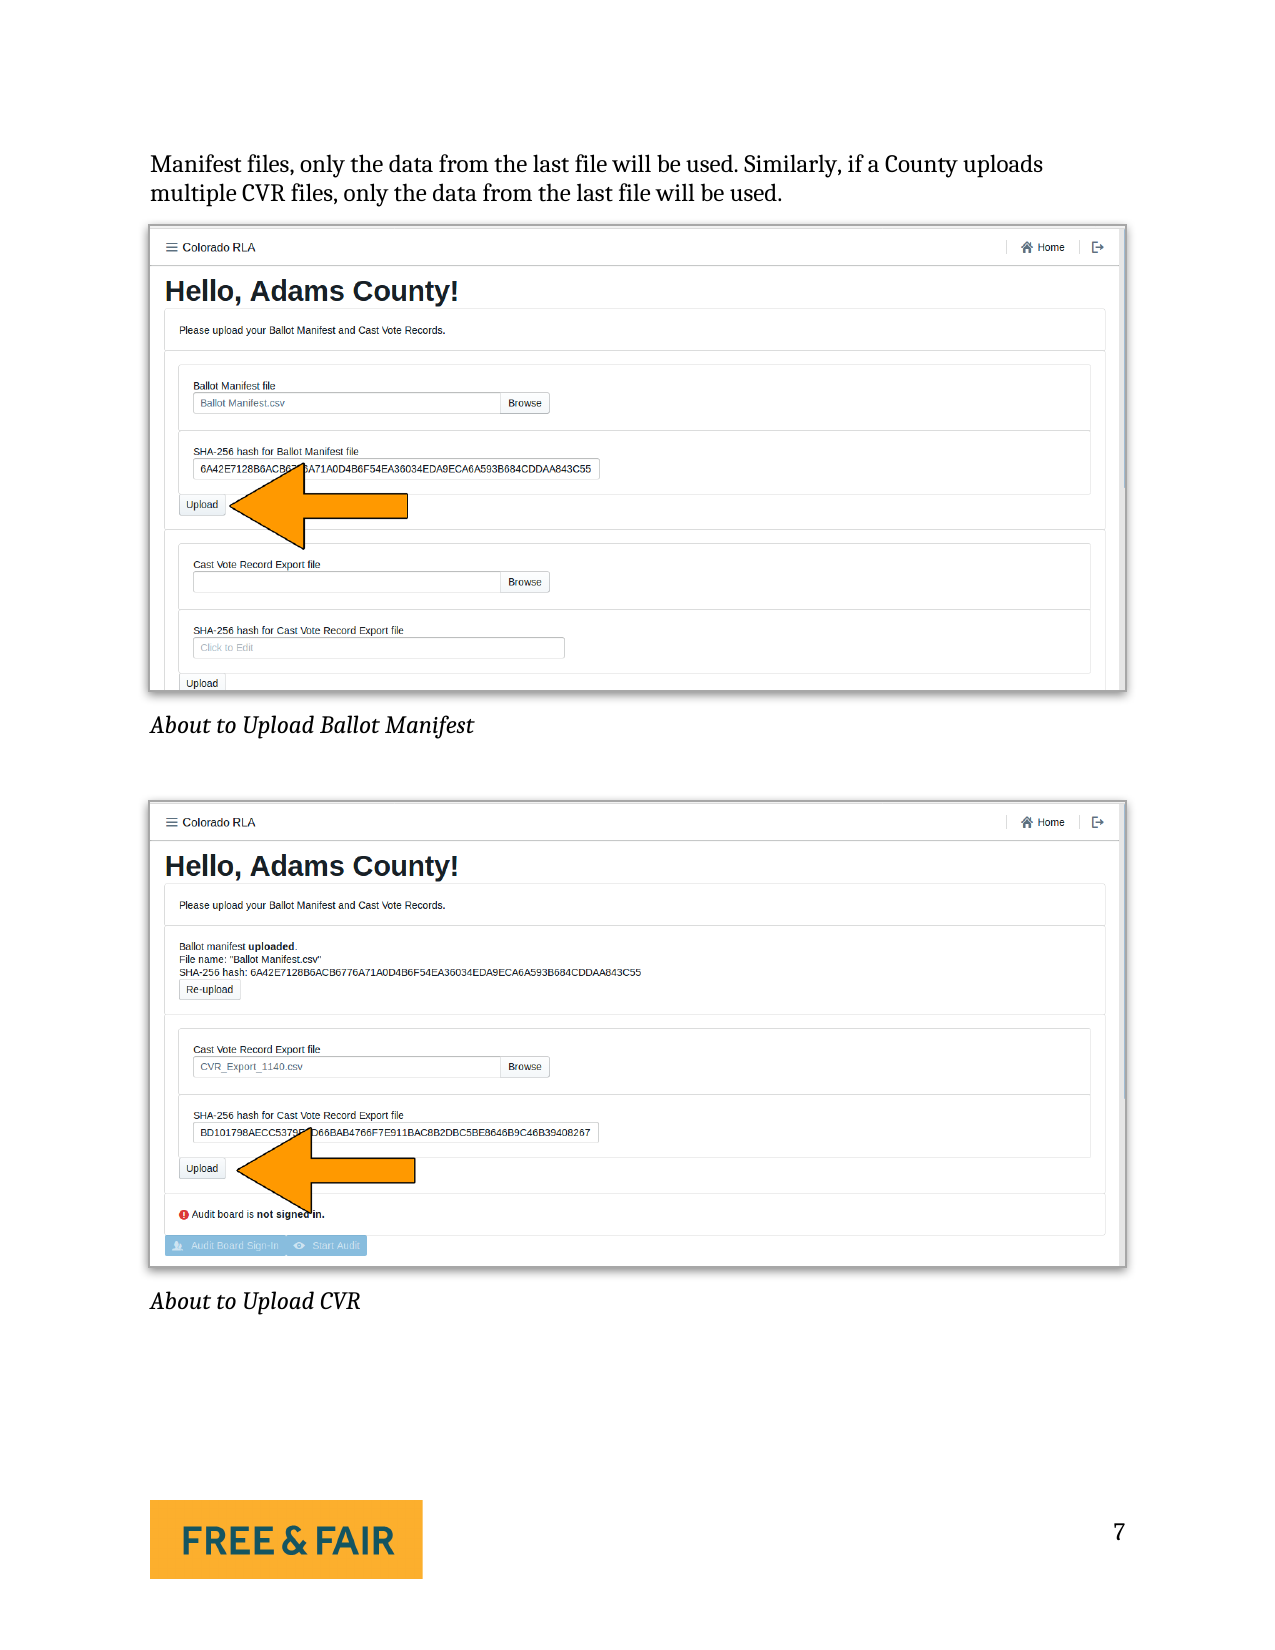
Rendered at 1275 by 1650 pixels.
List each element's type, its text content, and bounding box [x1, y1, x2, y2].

text About to Upload Ballot Manifest [150, 711, 1125, 740]
text About to Upload CVR [150, 1287, 1125, 1316]
picture [150, 802, 1125, 1266]
picture [150, 226, 1125, 690]
picture [150, 1500, 423, 1579]
